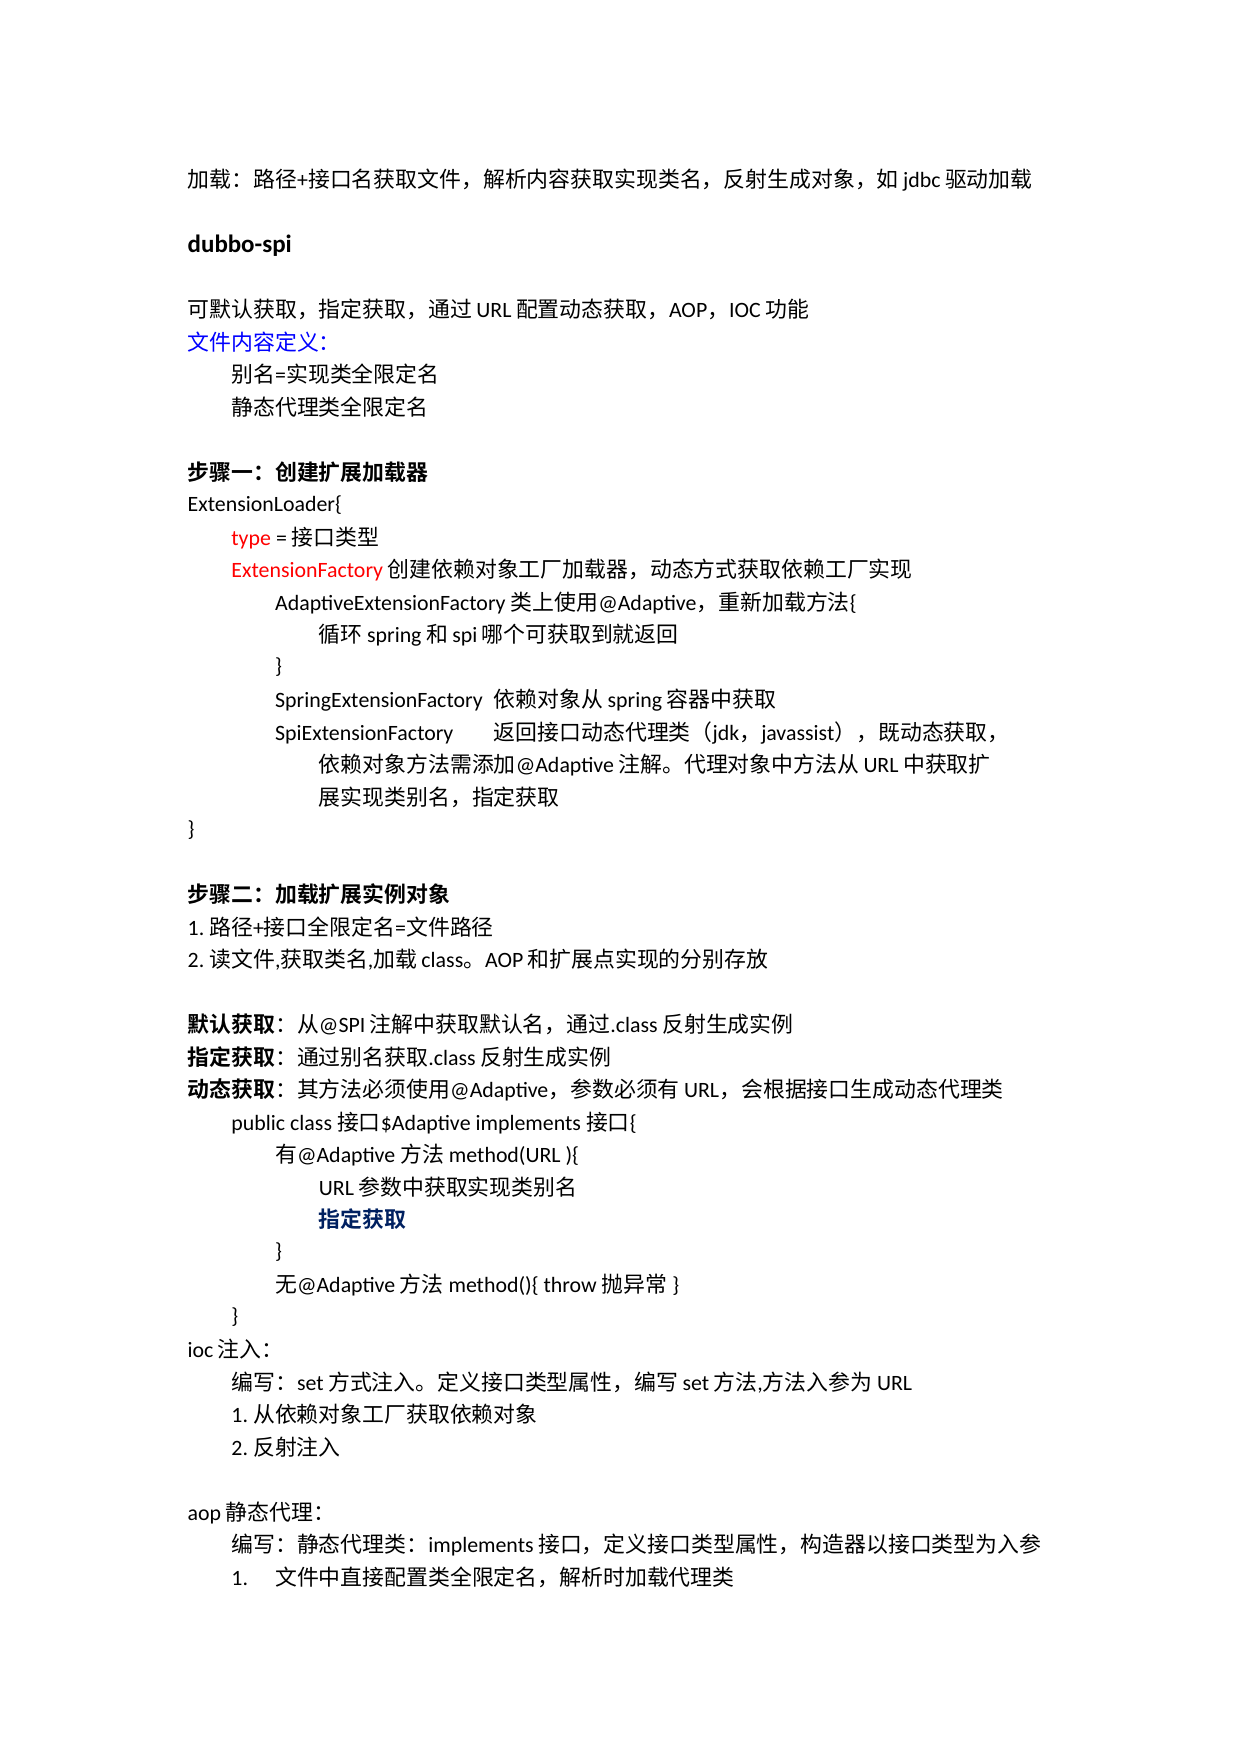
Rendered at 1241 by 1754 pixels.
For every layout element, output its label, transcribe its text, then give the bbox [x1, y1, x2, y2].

text dubbo-spi [187, 227, 1053, 259]
text 编写：静态代理类：implements接口，定义接口类型属性，构造器以接口类型为入参 [187, 1527, 1053, 1559]
text } [187, 1299, 1053, 1332]
text SpiExtensionFactory 返回接口动态代理类（jdk，javassist），既动态获取， 依赖对象方法需添加@Adaptive注解。代理对象中方法从URL中获取扩 展实现类别名，指定获取 [231, 714, 1053, 812]
text 无@Adaptive方法 method(){ throw 抛异常 } [231, 1267, 1053, 1299]
text } [187, 812, 1053, 844]
text } [231, 649, 1053, 682]
text 别名=实现类全限定名 [187, 357, 1053, 389]
text 静态代理类全限定名 [187, 389, 1053, 422]
text 指定获取：通过别名获取.class反射生成实例 [187, 1039, 1053, 1072]
text 指定获取 [275, 1202, 1053, 1234]
text URL参数中获取实现类别名 [275, 1169, 1053, 1202]
text 有@Adaptive 方法 method(URL ){ [231, 1137, 1053, 1169]
text 默认获取：从@SPI注解中获取默认名，通过.class反射生成实例 [187, 1007, 1053, 1039]
text 2. 读文件,获取类名,加载class。AOP和扩展点实现的分别存放 [187, 942, 1053, 974]
text aop静态代理： [187, 1494, 1053, 1527]
text } [231, 1234, 1053, 1267]
text 加载：路径+接口名获取文件，解析内容获取实现类名，反射生成对象，如jdbc驱动加载 [187, 162, 1053, 194]
text 编写：set方式注入。定义接口类型属性，编写set方法,方法入参为 URL [187, 1364, 1053, 1397]
text SpringExtensionFactory 依赖对象从spring容器中获取 [231, 682, 1053, 714]
list 反射注入 [187, 1429, 1053, 1462]
text 步骤二：加载扩展实例对象 [187, 877, 1053, 909]
text ExtensionLoader{ [187, 487, 1053, 519]
text 可默认获取，指定获取，通过URL配置动态获取，AOP，IOC功能 [187, 292, 1053, 324]
text 文件内容定义： [187, 324, 1053, 357]
text 动态获取：其方法必须使用@Adaptive，参数必须有URL，会根据接口生成动态代理类 [187, 1072, 1053, 1104]
text AdaptiveExtensionFactory 类上使用@Adaptive，重新加载方法{ [231, 584, 1053, 617]
text ExtensionFactory创建依赖对象工厂加载器，动态方式获取依赖工厂实现 [187, 552, 1053, 584]
text ioc注入： [187, 1332, 1053, 1364]
list 从依赖对象工厂获取依赖对象 [187, 1397, 1053, 1429]
text 1. 路径+接口全限定名=文件路径 [187, 909, 1053, 942]
text 循环spring和spi哪个可获取到就返回 [275, 617, 1053, 649]
list 文件中直接配置类全限定名，解析时加载代理类 [187, 1559, 1053, 1592]
text type = 接口类型 [187, 519, 1053, 552]
text 步骤一：创建扩展加载器 [187, 454, 1053, 487]
text public class 接口$Adaptive implements 接口{ [187, 1104, 1053, 1137]
